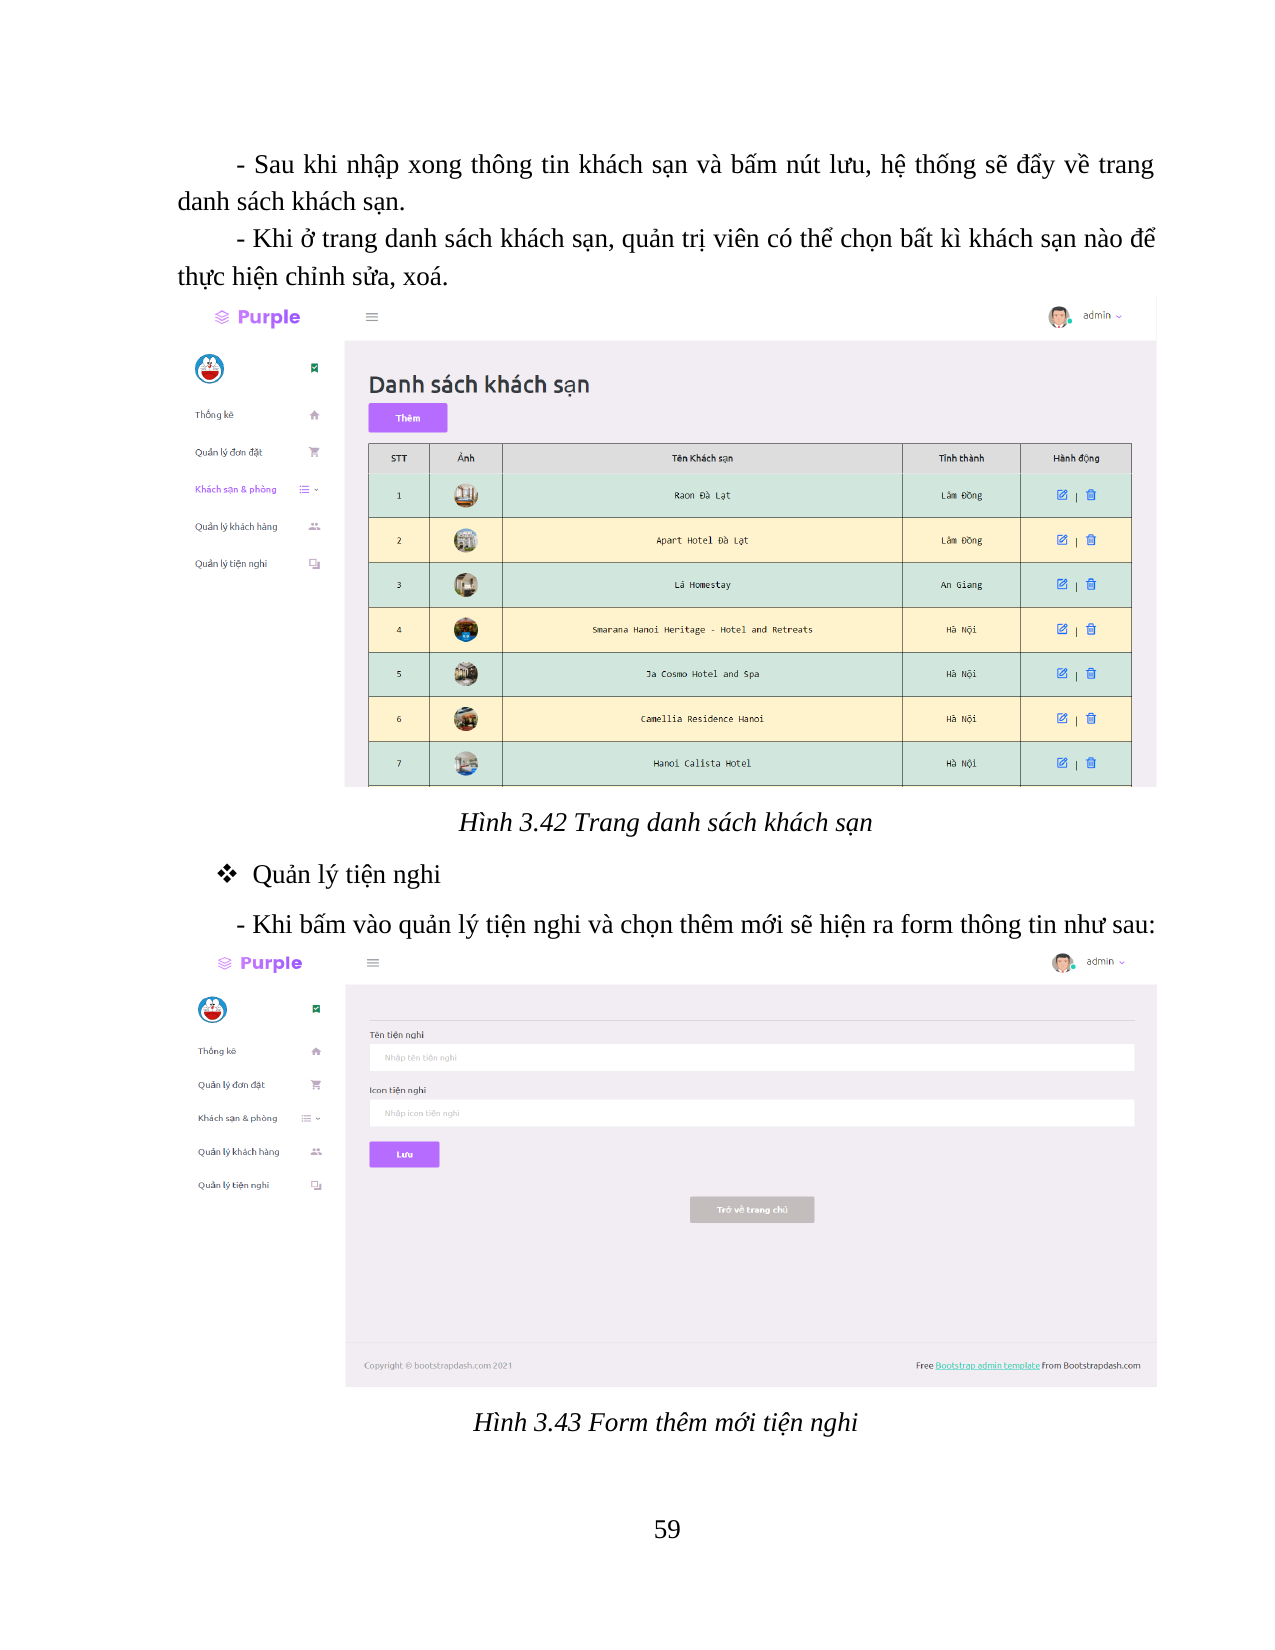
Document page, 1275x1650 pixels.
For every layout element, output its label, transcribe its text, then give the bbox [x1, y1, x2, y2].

text - Khi bấm vào quản lý tiện nghi và chọn thêm mới sẽ hiện ra form thông tin như sau: [177, 908, 1157, 939]
text - Khi ở trang danh sách khách sạn, quản trị viên có thể chọn bất kì khách sạn nào để thực hiện chỉnh sửa, xoá. [177, 222, 1157, 291]
picture [177, 945, 1157, 1387]
picture [177, 296, 1157, 787]
text - Sau khi nhập xong thông tin khách sạn và bấm nút lưu, hệ thống sẽ đẩy về trang danh sách khách sạn. [177, 148, 1157, 216]
list Quản lý tiện nghi [215, 858, 1157, 889]
